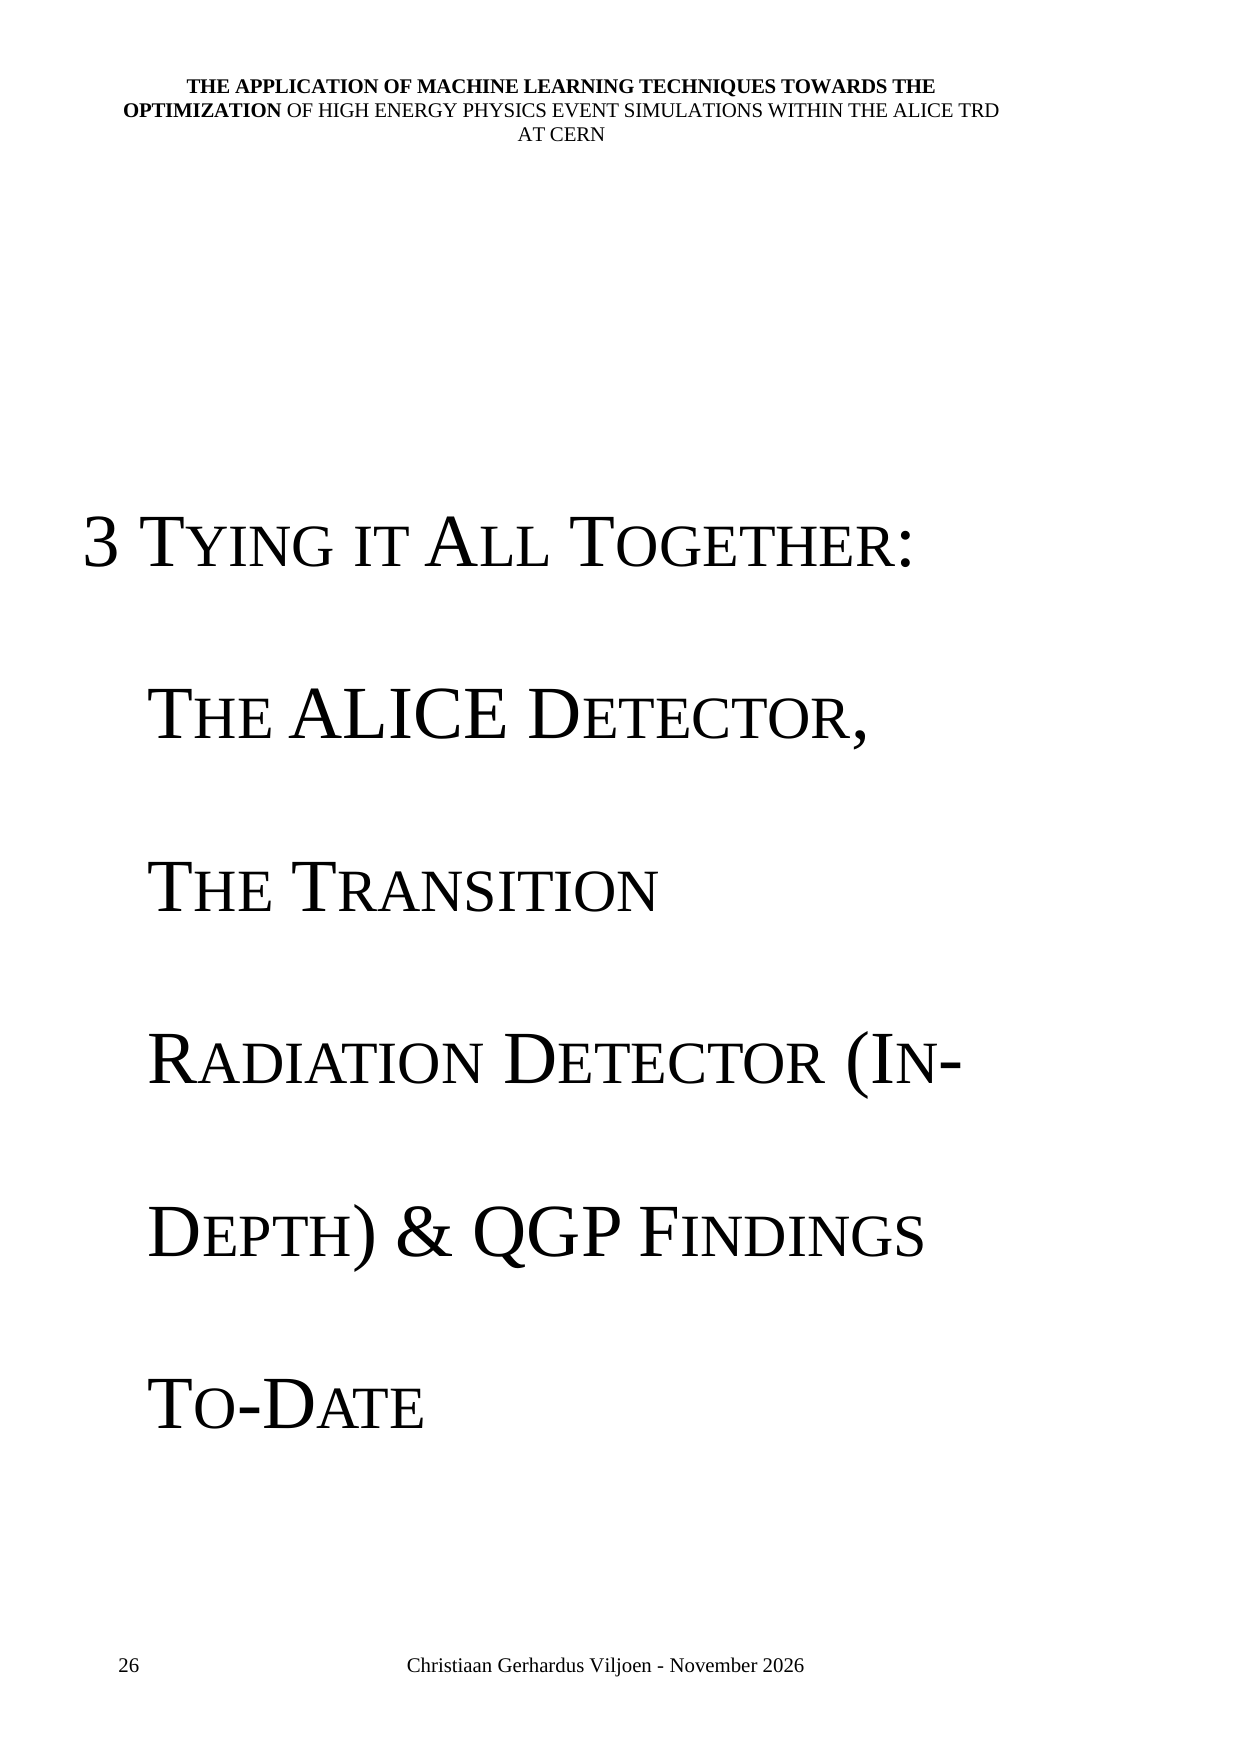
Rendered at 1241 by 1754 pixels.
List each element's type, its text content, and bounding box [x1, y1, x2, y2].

subtitle Tying it All Together: The ALICE Detector, The Transition Radiation Detector (In-Depth) & QGP Findings To-Date [83, 496, 1004, 1445]
